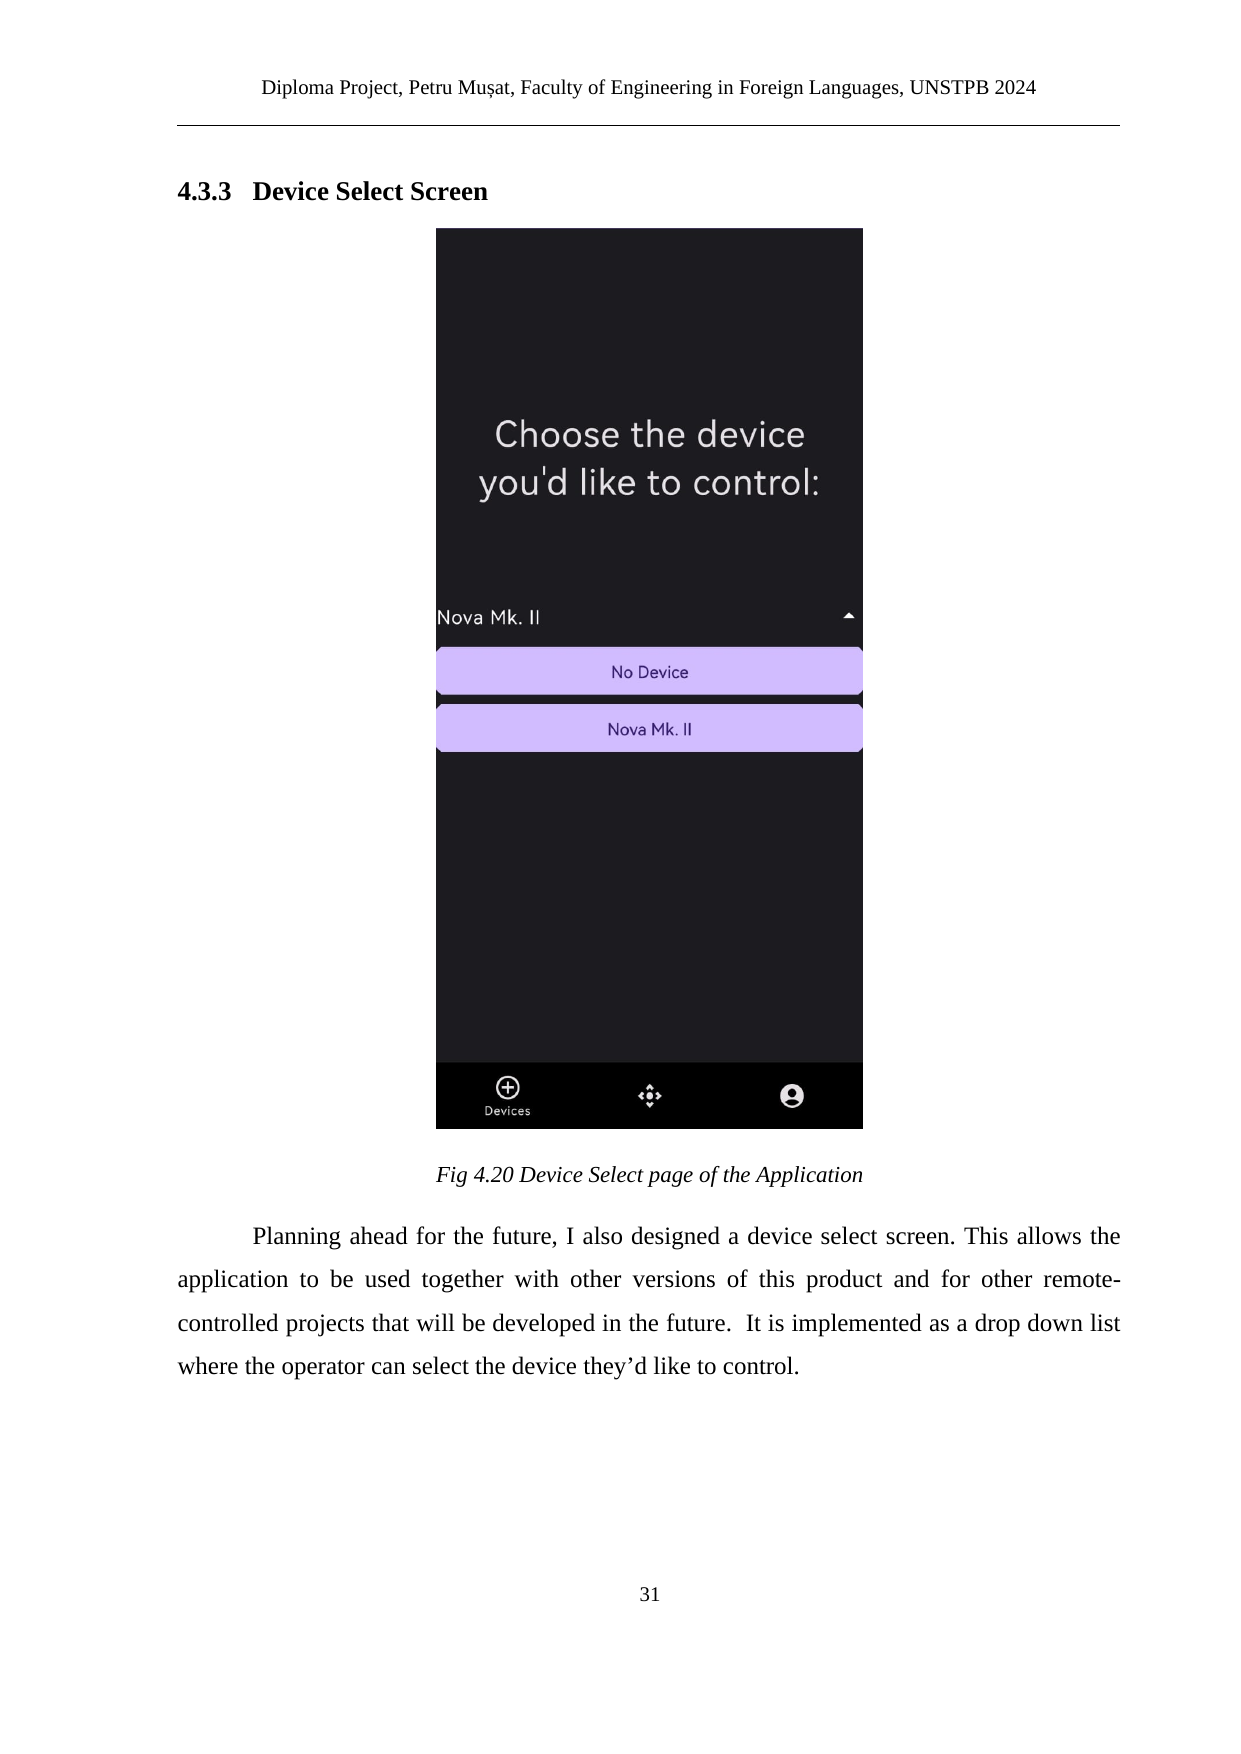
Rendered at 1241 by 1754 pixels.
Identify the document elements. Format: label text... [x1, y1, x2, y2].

text Planning ahead for the future, I also designed a device select screen. This allows the application to be used together with other versions of this product and for other remote-controlled projects that will be developed in the future. It is implemented as a drop down list where the operator can select the device they’d like to control. [177, 1221, 1122, 1379]
subtitle Device Select Screen [177, 175, 1122, 206]
picture [436, 228, 863, 1129]
